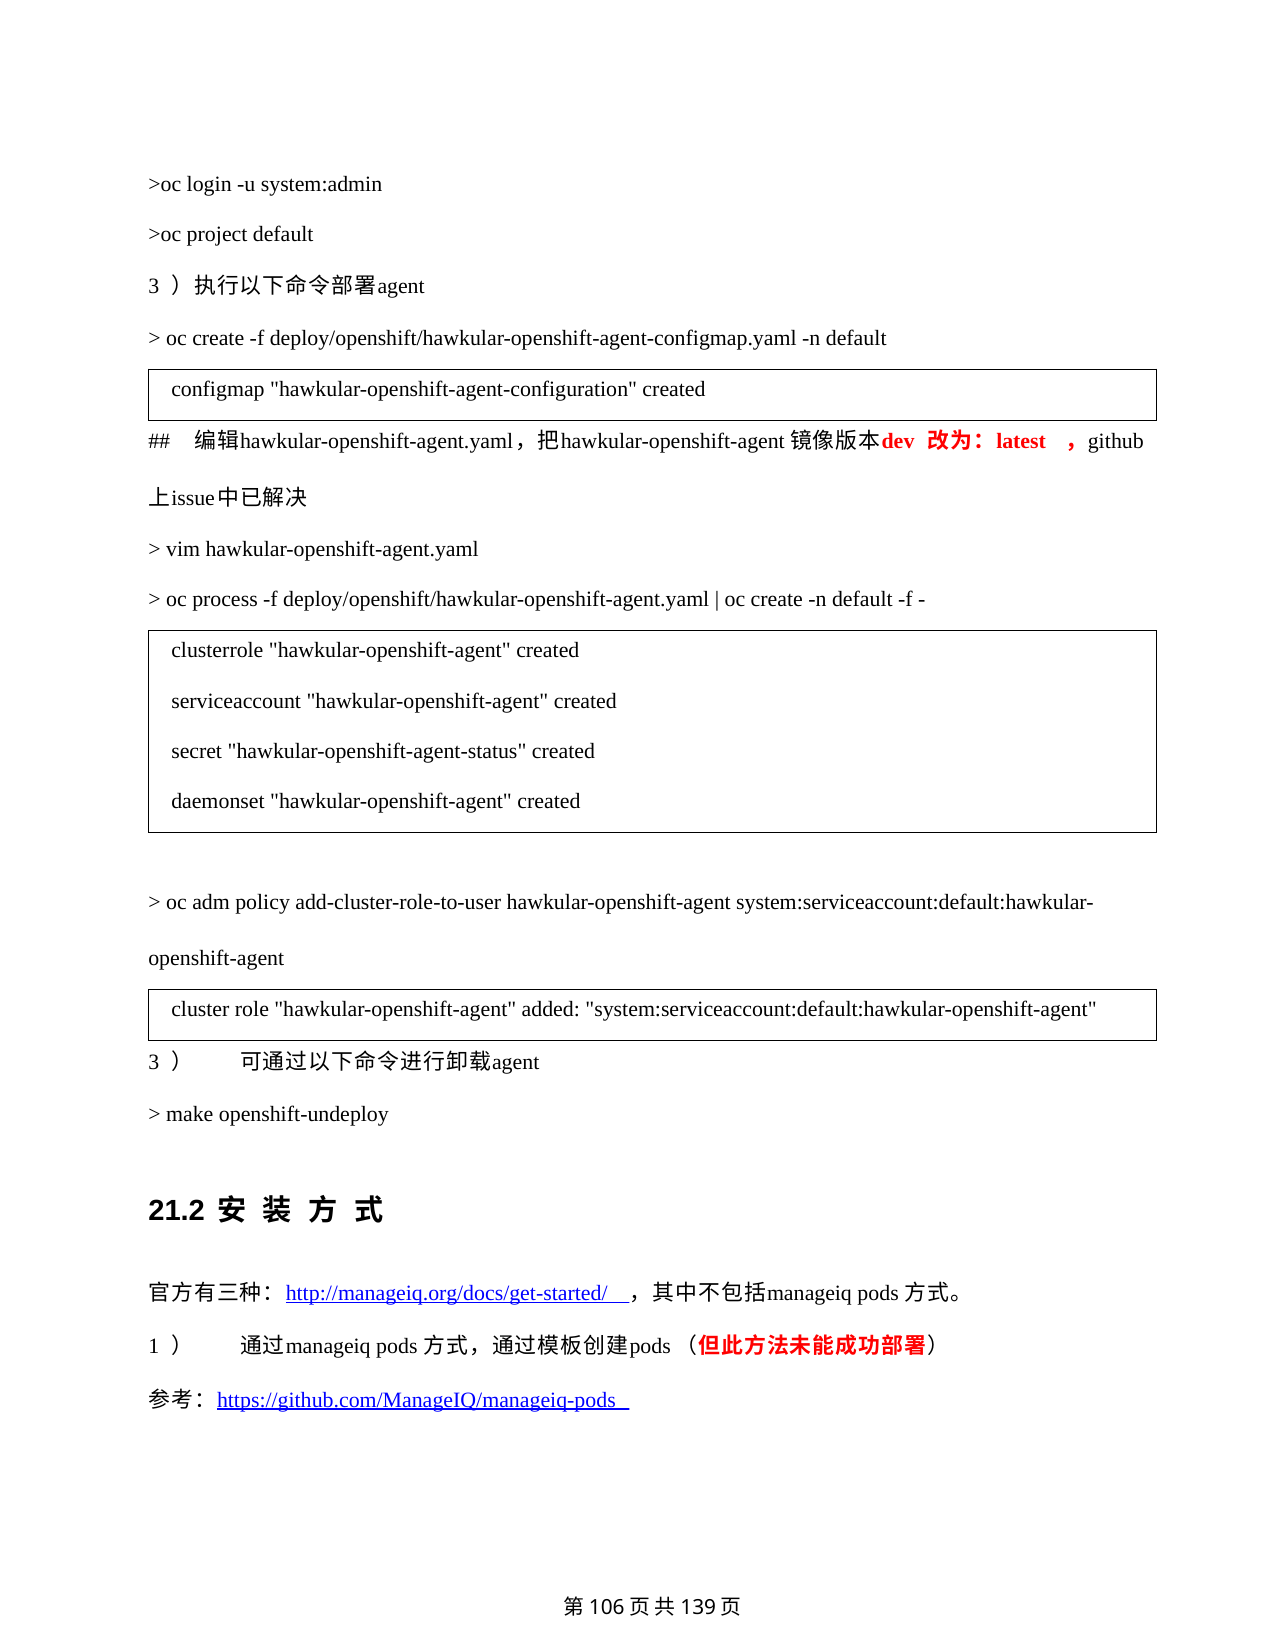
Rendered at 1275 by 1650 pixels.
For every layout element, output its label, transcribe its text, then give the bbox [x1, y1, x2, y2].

text ## 编辑hawkular-openshift-agent.yaml，把hawkular-openshift-agent镜像版本dev改为：latest，github上issue中已解决 [148, 421, 1156, 514]
text 3）执行以下命令部署agent [148, 265, 1156, 302]
text >oc project default [148, 215, 1156, 252]
table_header clusterrole "hawkular-openshift-agent" created serviceaccount "hawkular-openshift-agent" created secret "hawkular-openshift-agent-status" created daemonset "hawkular-openshift-agent" created [149, 631, 1156, 832]
table_header configmap "hawkular-openshift-agent-configuration" created [149, 370, 1156, 419]
text 官方有三种：http://manageiq.org/docs/get-started/，其中不包括manageiq pods方式。 [148, 1272, 1156, 1309]
text > make openshift-undeploy [148, 1094, 1156, 1132]
table_header cluster role "hawkular-openshift-agent" added: "system:serviceaccount:default:hawkular-openshift-agent" [149, 990, 1156, 1040]
text > oc process -f deploy/openshift/hawkular-openshift-agent.yaml | oc create -n default -f - [148, 580, 1156, 618]
list 通过manageiq pods方式，通过模板创建pods（但此方法未能成功部署） [148, 1325, 1156, 1363]
text > oc adm policy add-cluster-role-to-user hawkular-openshift-agent system:serviceaccount:default:hawkular-openshift-agent [148, 883, 1156, 977]
text > vim hawkular-openshift-agent.yaml [148, 530, 1156, 568]
text >oc login -u system:admin [148, 165, 1156, 202]
subtitle 安装方式 [148, 1170, 1156, 1245]
text 参考：https://github.com/ManageIQ/manageiq-pods [148, 1379, 1156, 1416]
text > oc create -f deploy/openshift/hawkular-openshift-agent-configmap.yaml -n default [148, 318, 1156, 356]
list 可通过以下命令进行卸载agent [148, 1041, 1156, 1079]
